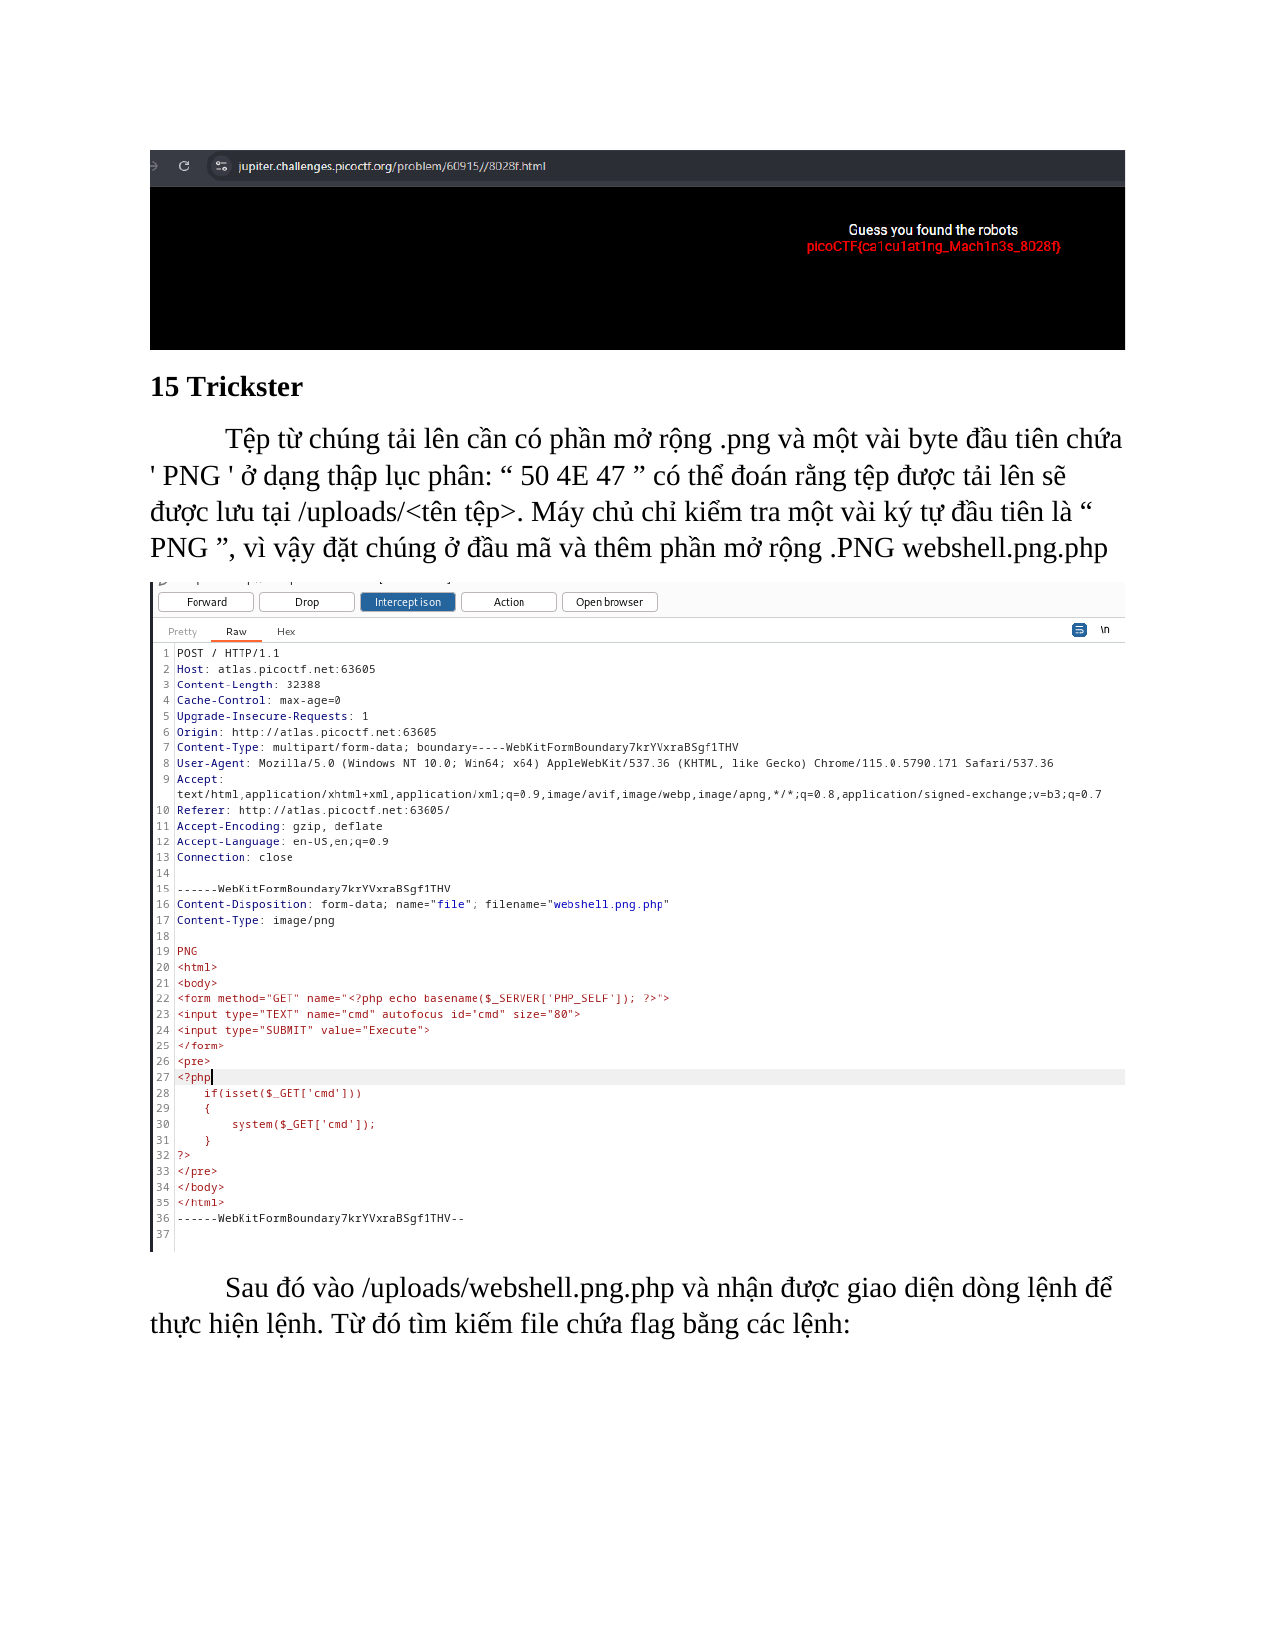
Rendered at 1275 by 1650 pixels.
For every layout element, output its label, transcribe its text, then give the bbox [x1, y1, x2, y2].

text Tệp từ chúng tải lên cần có phần mở rộng .png và một vài byte đầu tiên chứa ' PNG ' ở dạng thập lục phân: “ 50 4E 47 ” có thể đoán rằng tệp được tải lên sẽ được lưu tại /uploads/<tên tệp>. Máy chủ chỉ kiểm tra một vài ký tự đầu tiên là “ PNG ”, vì vậy đặt chúng ở đầu mã và thêm phần mở rộng .PNG webshell.png.php [150, 422, 1125, 564]
text Sau đó vào /uploads/webshell.png.php và nhận được giao diện dòng lệnh để thực hiện lệnh. Từ đó tìm kiếm file chứa flag bằng các lệnh: [150, 1270, 1125, 1340]
picture [150, 150, 1125, 350]
text 15 Trickster [150, 369, 1125, 402]
picture [150, 582, 1125, 1252]
